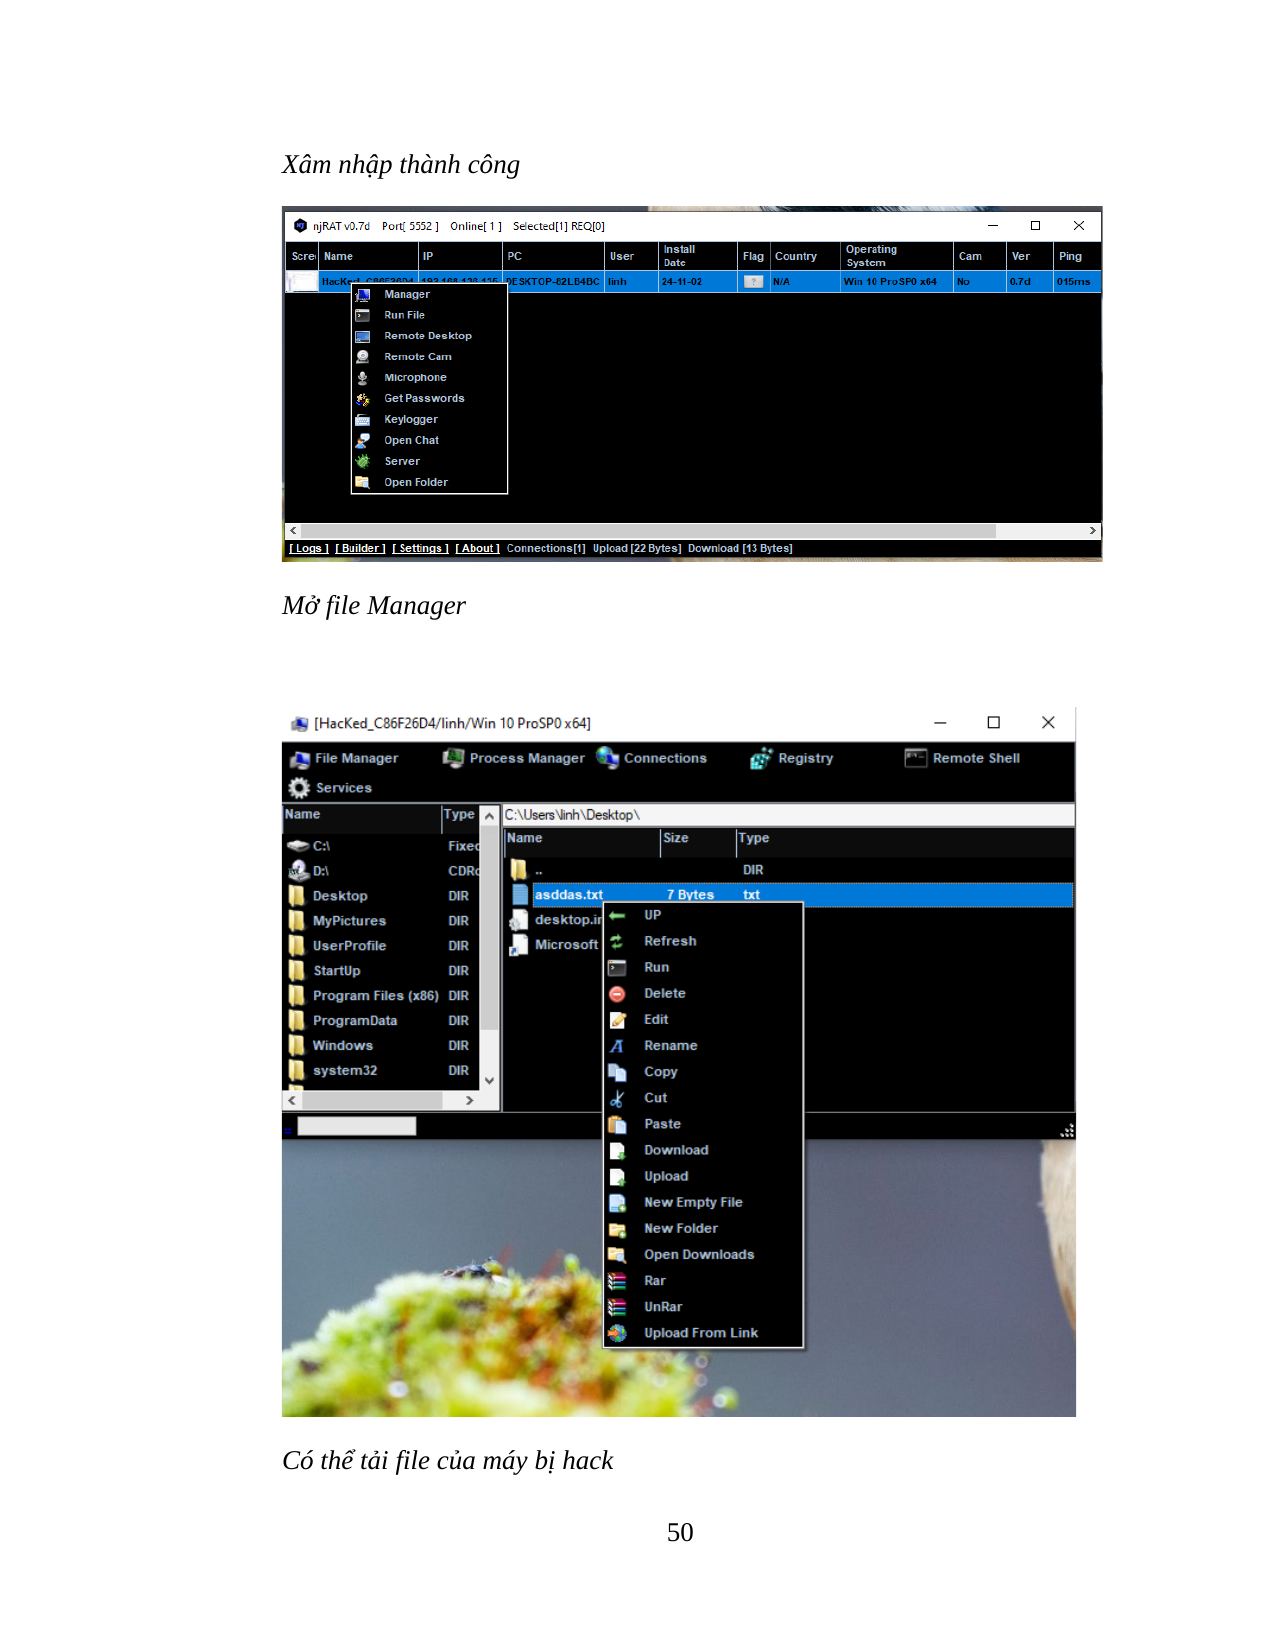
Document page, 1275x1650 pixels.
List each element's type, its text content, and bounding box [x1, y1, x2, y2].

text Có thể tải file của máy bị hack [207, 1444, 1157, 1475]
picture [281, 707, 1077, 1417]
text Mở file Manager [207, 589, 1157, 620]
text Xâm nhập thành công [207, 148, 1157, 179]
picture [281, 206, 1103, 562]
